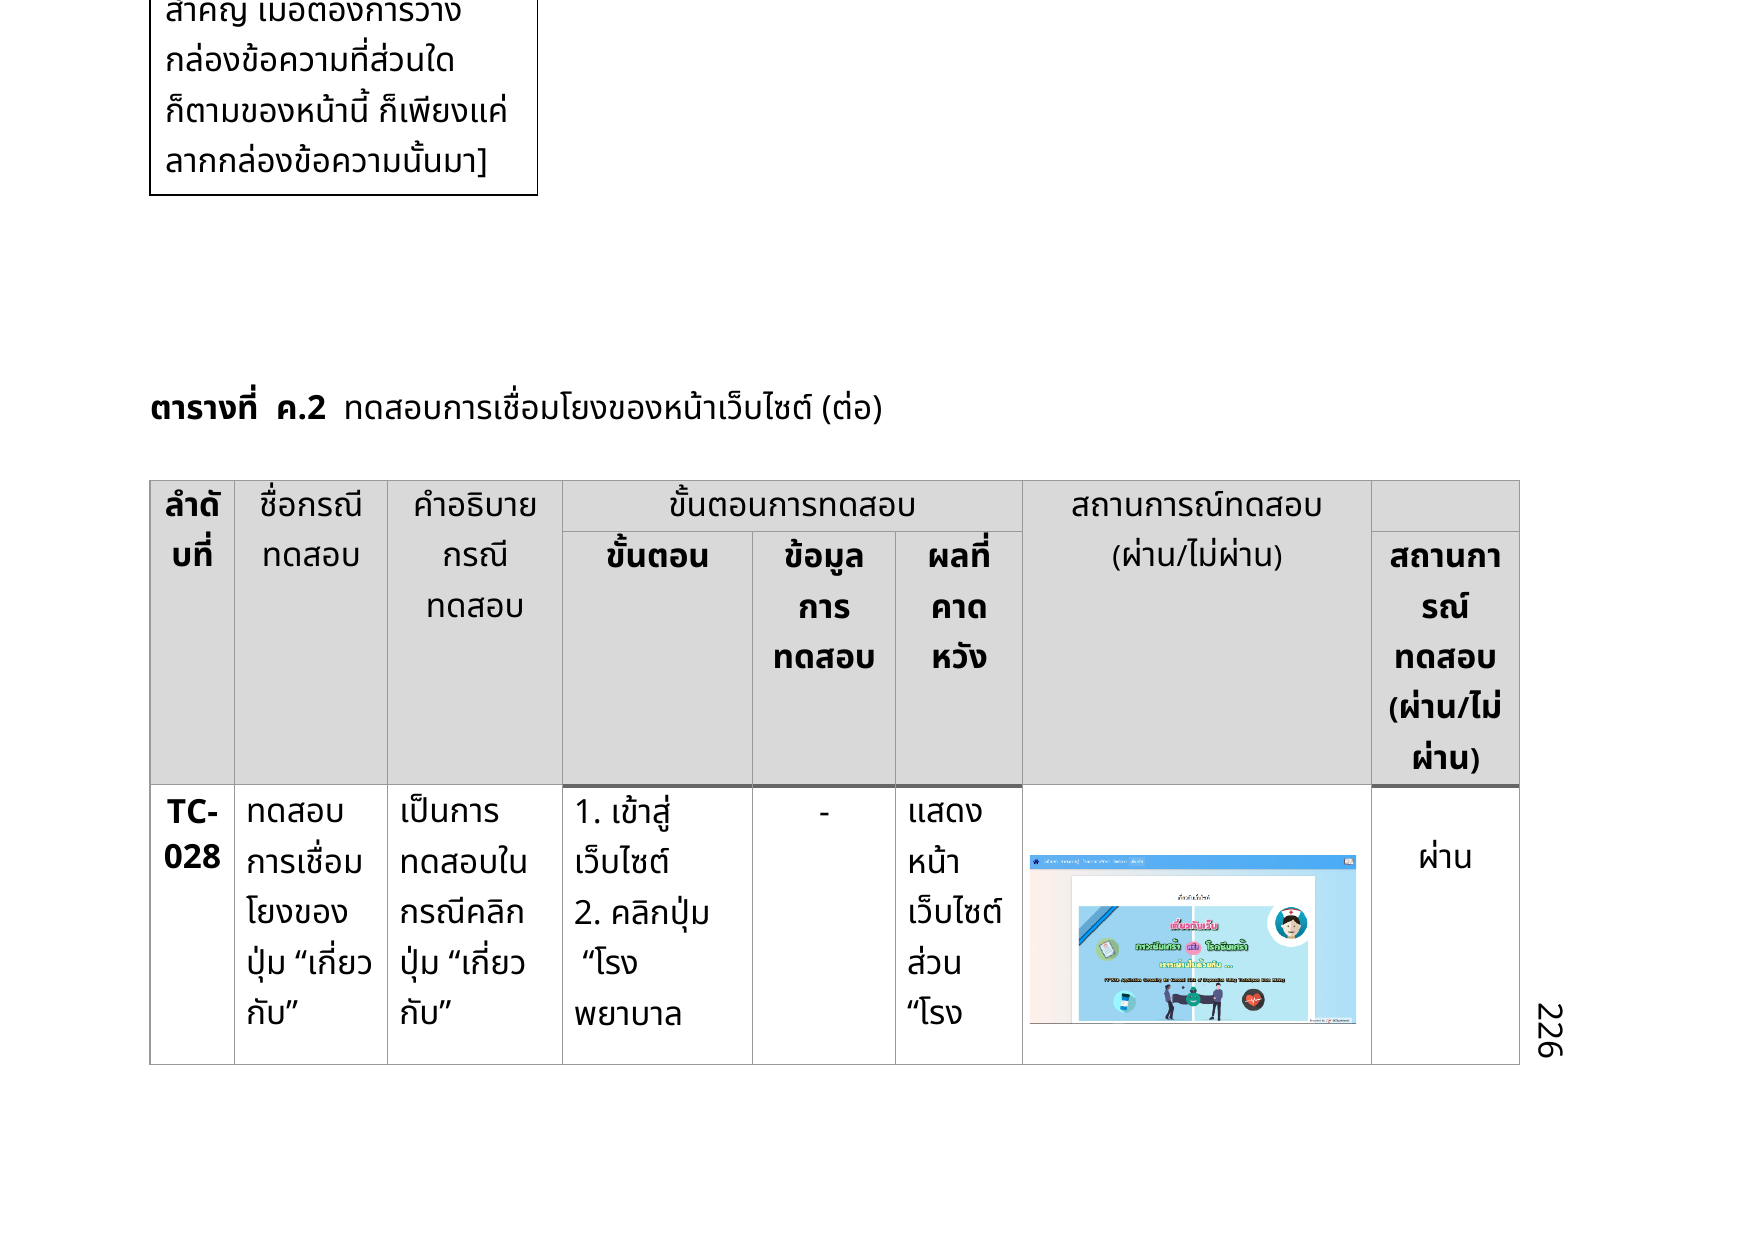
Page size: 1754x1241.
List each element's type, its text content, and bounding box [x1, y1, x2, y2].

table_cell - [753, 788, 895, 1064]
table_cell TC-028 [151, 785, 234, 1064]
table_cell ทดสอบการเชื่อมโยงของปุ่ม “เกี่ยวกับ” [235, 785, 387, 1064]
table_cell เป็นการทดสอบในกรณีคลิกปุ่ม “เกี่ยวกับ” ที่อยู่ในส่วนเมนูบาร์ [388, 785, 562, 1064]
table_cell สถานการณ์ทดสอบ (ผ่าน/ไม่ผ่าน) [1372, 532, 1519, 784]
table_header ลำดับที่ [151, 481, 234, 784]
table_header คำอธิบายกรณีทดสอบ [388, 481, 562, 784]
table_cell ขั้นตอน [563, 532, 752, 784]
table_cell ผ่าน [1372, 788, 1519, 1064]
picture [1029, 855, 1357, 1024]
table_header สถานการณ์ทดสอบ (ผ่าน/ไม่ผ่าน) [1023, 481, 1371, 784]
table_cell [1023, 785, 1371, 1064]
table_header ขั้นตอนการทดสอบ [563, 481, 1022, 531]
text ตารางที่ ค.2 ทดสอบการเชื่อมโยงของหน้าเว็บไซต์ (ต่อ) [150, 384, 1529, 434]
table_cell ข้อมูลการทดสอบ [753, 532, 895, 784]
table_cell แสดงหน้าเว็บไซต์ส่วน “โรง พยาบาล” [896, 788, 1022, 1064]
table_cell ผลที่คาดหวัง [896, 532, 1022, 784]
table_header ชื่อกรณีทดสอบ [235, 481, 387, 784]
table_cell 1. เข้าสู่เว็บไซต์ 2. คลิกปุ่ม “โรงพยาบาลรักษา” ในส่วนเมนูบาร์ [563, 788, 752, 1064]
table_header [1372, 481, 1519, 531]
